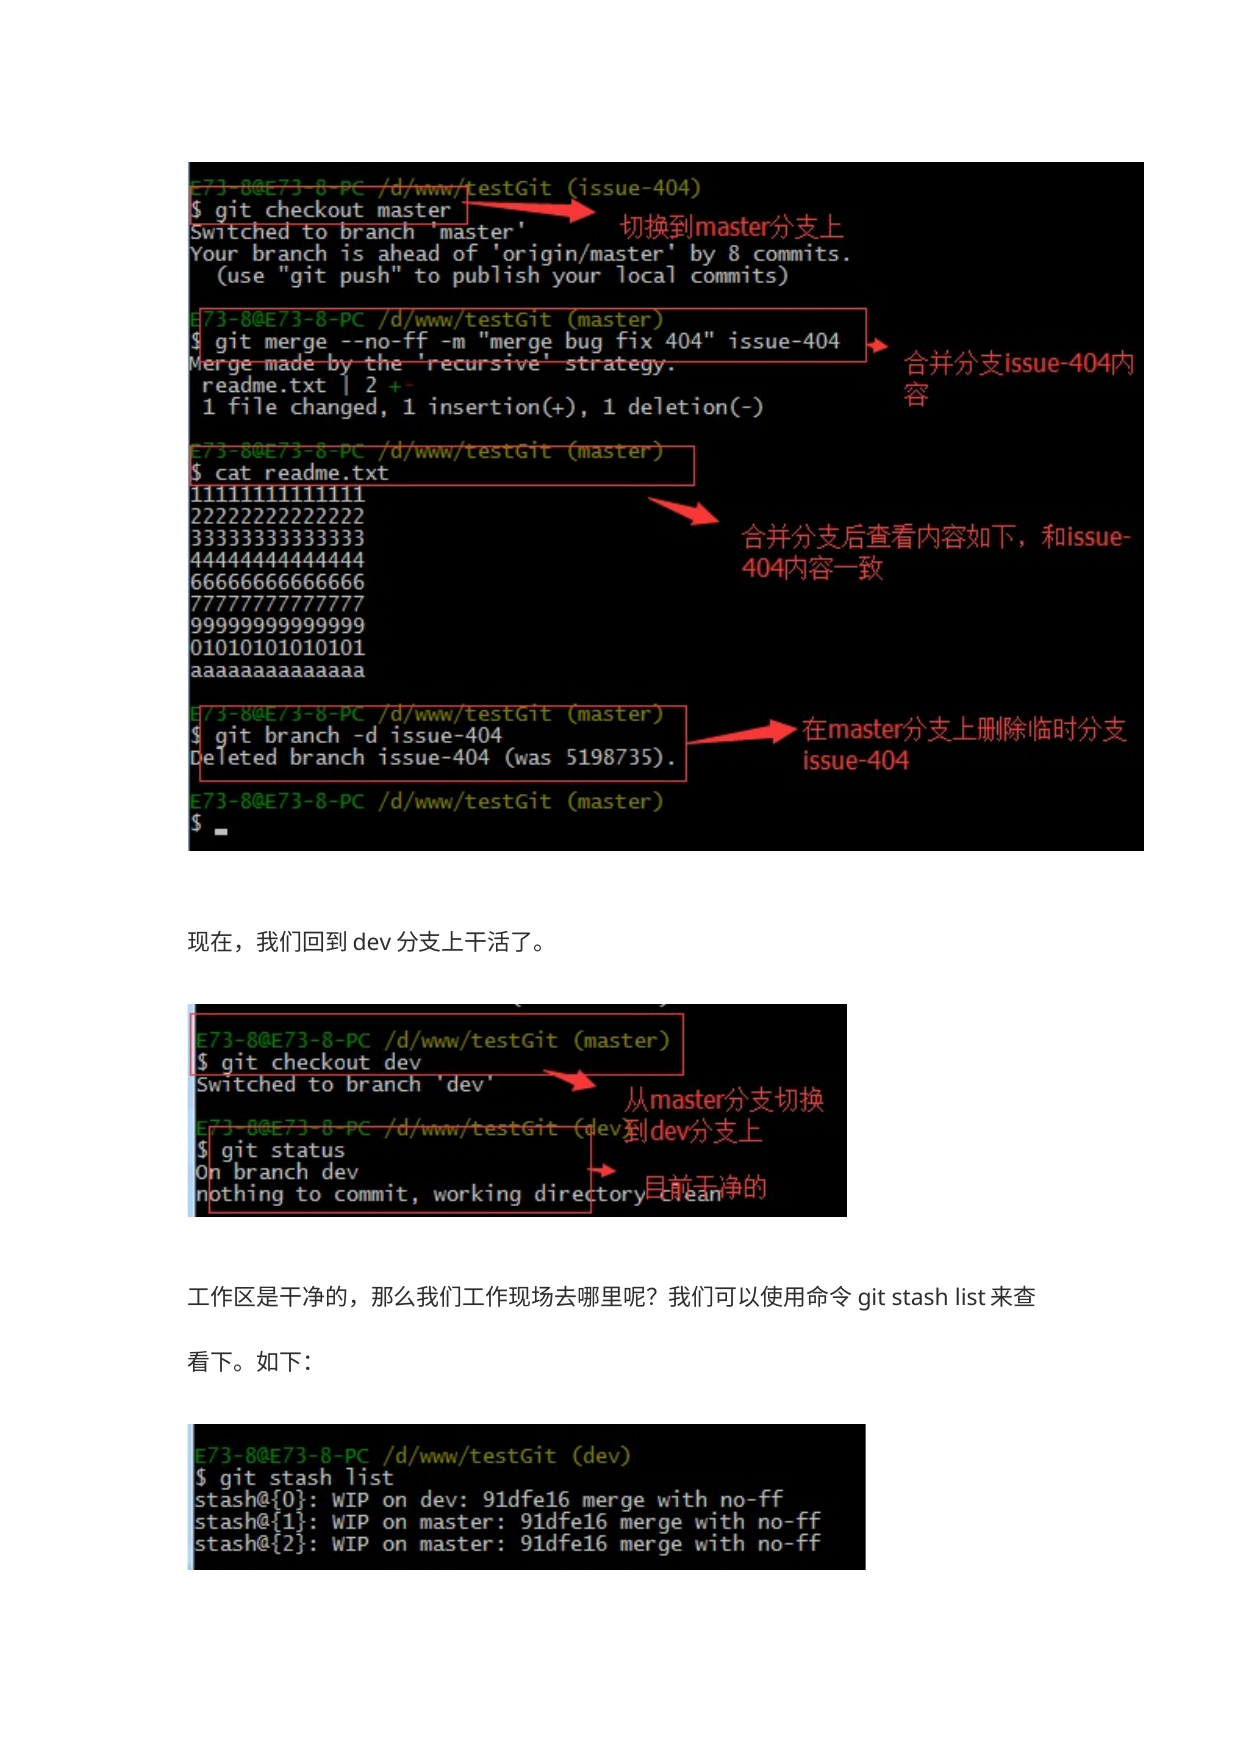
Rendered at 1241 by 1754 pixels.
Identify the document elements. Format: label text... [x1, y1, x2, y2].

text 工作区是干净的，那么我们工作现场去哪里呢？我们可以使用命令 git stash list来查看下。如下： [187, 1263, 1053, 1393]
text 现在，我们回到dev分支上干活了。 [187, 908, 1053, 973]
picture [187, 1004, 847, 1217]
picture [187, 1424, 866, 1570]
picture [187, 162, 1144, 851]
